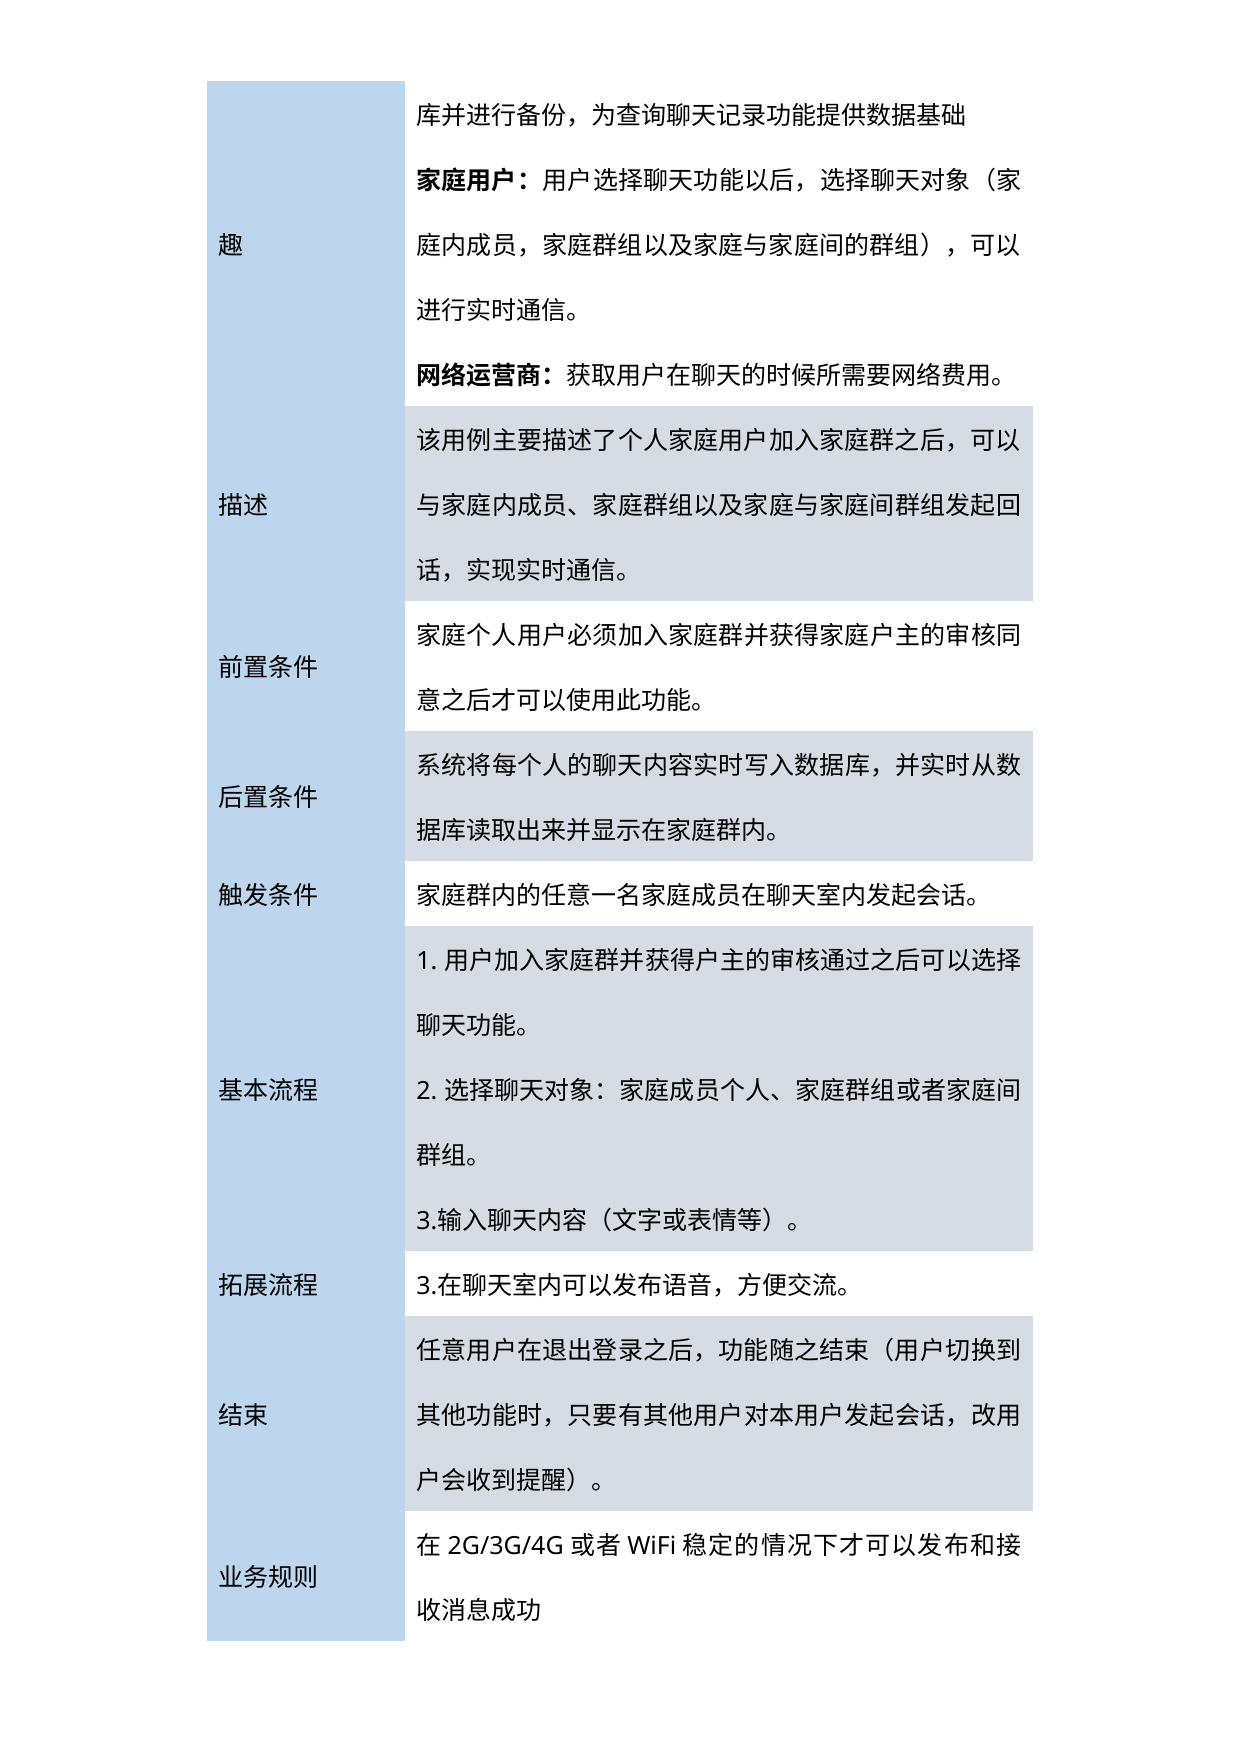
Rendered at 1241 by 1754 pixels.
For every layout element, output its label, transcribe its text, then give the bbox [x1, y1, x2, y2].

table_cell 在2G/3G/4G或者WiFi稳定的情况下才可以发布和接收消息成功 [405, 1511, 1033, 1641]
table_cell 触发条件 [207, 861, 405, 926]
table_cell 家庭个人用户必须加入家庭群并获得家庭户主的审核同意之后才可以使用此功能。 [405, 601, 1033, 731]
table_cell 3.在聊天室内可以发布语音，方便交流。 [405, 1251, 1033, 1316]
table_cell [405, 81, 1033, 406]
table_cell 前置条件 [207, 601, 405, 731]
table_cell 拓展流程 [207, 1251, 405, 1316]
table_cell 项目相关人员兴趣 [207, 81, 405, 406]
table_cell 业务规则 [207, 1511, 405, 1641]
table_cell 任意用户在退出登录之后，功能随之结束（用户切换到其他功能时，只要有其他用户对本用户发起会话，改用户会收到提醒）。 [405, 1316, 1033, 1511]
table_cell 系统将每个人的聊天内容实时写入数据库，并实时从数据库读取出来并显示在家庭群内。 [405, 731, 1033, 861]
table_cell 结束 [207, 1316, 405, 1511]
table_cell 该用例主要描述了个人家庭用户加入家庭群之后，可以与家庭内成员、家庭群组以及家庭与家庭间群组发起回话，实现实时通信。 [405, 406, 1033, 601]
table_cell 后置条件 [207, 731, 405, 861]
table_cell 1. 用户加入家庭群并获得户主的审核通过之后可以选择聊天功能。 2. 选择聊天对象：家庭成员个人、家庭群组或者家庭间群组。 3.输入聊天内容（文字或表情等）。 [405, 926, 1033, 1251]
table_cell 描述 [207, 406, 405, 601]
table_cell 家庭群内的任意一名家庭成员在聊天室内发起会话。 [405, 861, 1033, 926]
table_cell 基本流程 [207, 926, 405, 1251]
